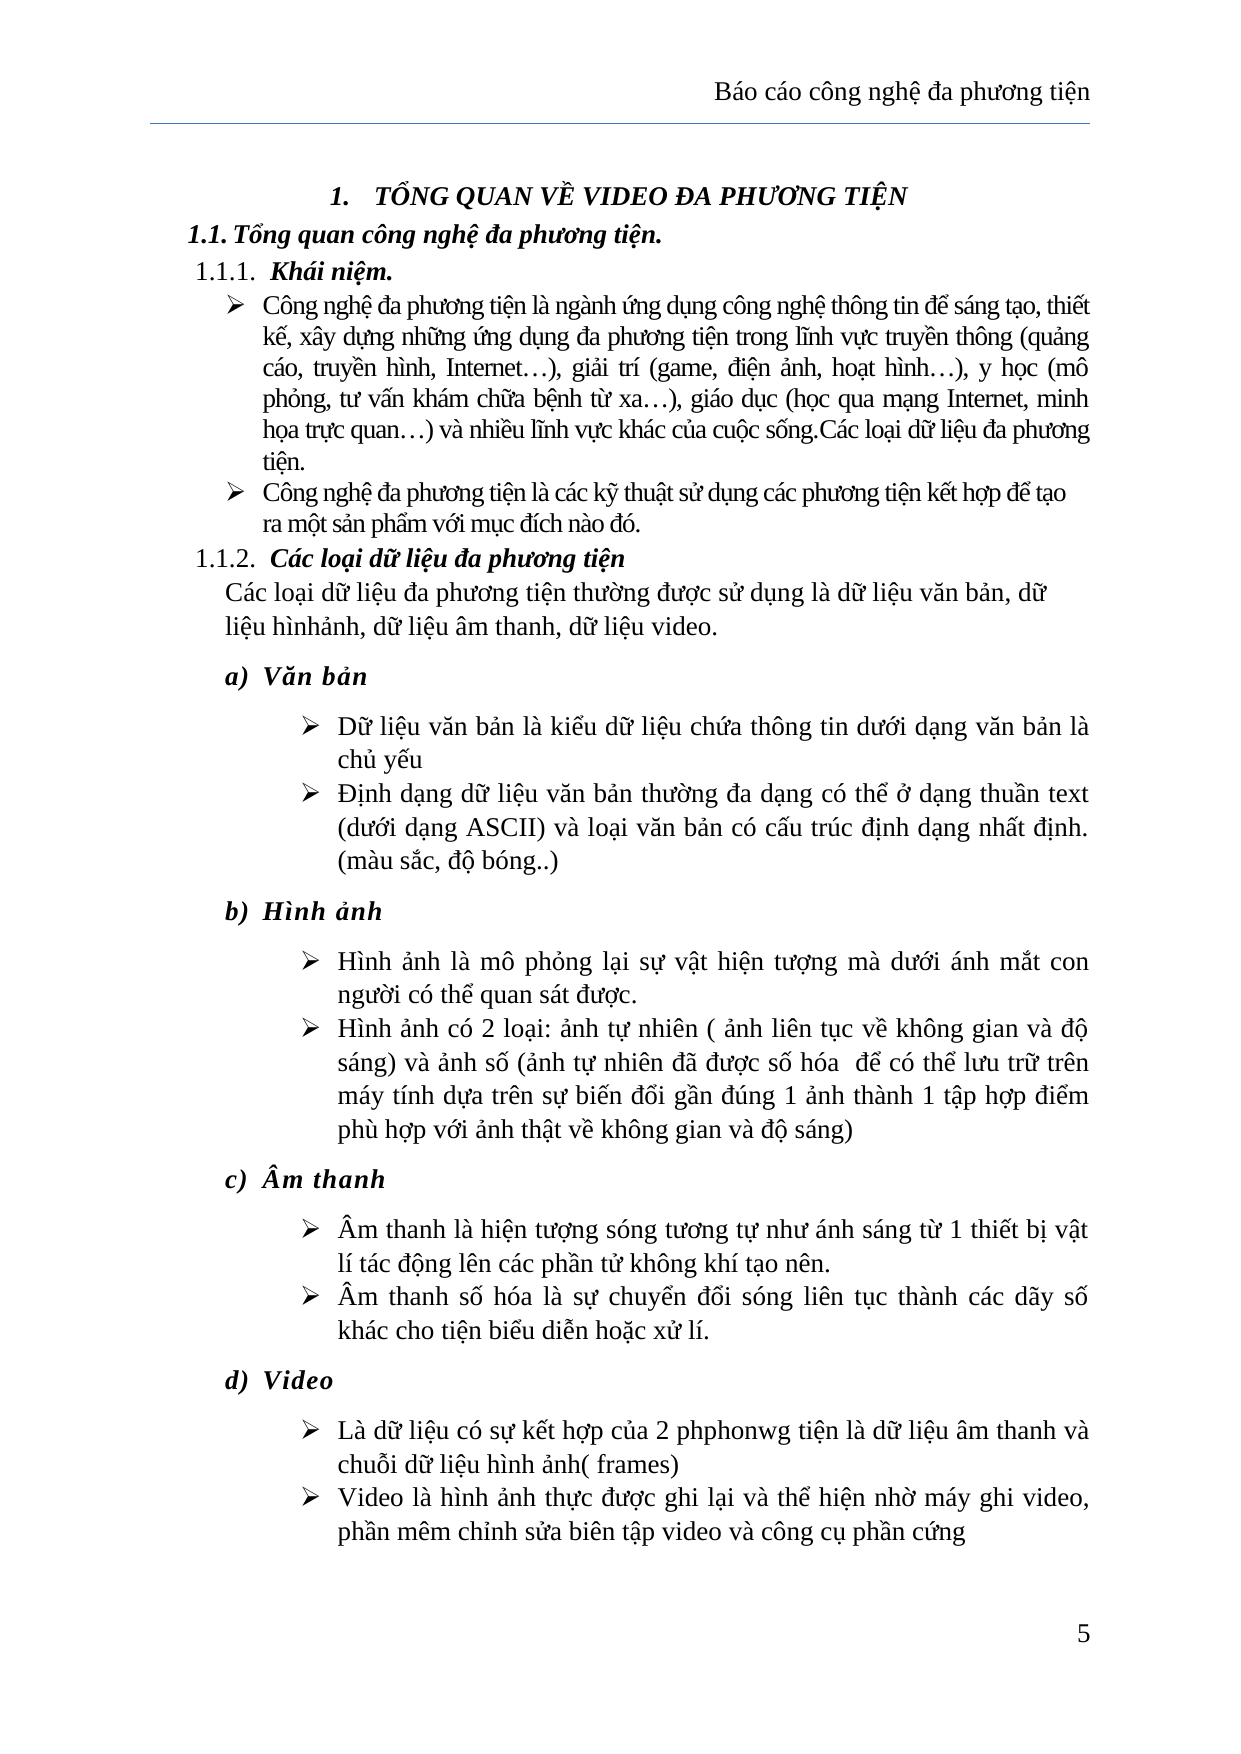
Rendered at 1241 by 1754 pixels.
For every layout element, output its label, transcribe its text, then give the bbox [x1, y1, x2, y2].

title Công nghệ đa phương tiện là các kỹ thuật sử dụng các phương tiện kết hợp để tạo ra một sản phẩm với mục đích nào đó. [225, 476, 1090, 538]
subtitle Khái niệm. [195, 255, 1090, 287]
list Dữ liệu văn bản là kiểu dữ liệu chứa thông tin dưới dạng văn bản là chủ yếu [300, 710, 1090, 775]
text Các loại dữ liệu đa phương tiện thường được sử dụng là dữ liệu văn bản, dữ liệu hìnhảnh, dữ liệu âm thanh, dữ liệu video. [225, 576, 1090, 641]
subtitle Hình ảnh [225, 894, 1090, 926]
list Là dữ liệu có sự kết hợp của 2 phphonwg tiện là dữ liệu âm thanh và chuỗi dữ liệu hình ảnh( frames) [300, 1414, 1090, 1479]
list Định dạng dữ liệu văn bản thường đa dạng có thể ở dạng thuần text (dưới dạng ASCII) và loại văn bản có cấu trúc định dạng nhất định.(màu sắc, độ bóng..) [300, 777, 1090, 876]
subtitle Tổng quan công nghệ đa phương tiện. [187, 218, 1090, 249]
subtitle Video [225, 1364, 1090, 1395]
list Âm thanh là hiện tượng sóng tương tự như ánh sáng từ 1 thiết bị vật lí tác động lên các phần tử không khí tạo nên. [300, 1213, 1090, 1278]
subtitle Văn bản [225, 660, 1090, 691]
list Hình ảnh là mô phỏng lại sự vật hiện tượng mà dưới ánh mắt con người có thể quan sát được. [300, 945, 1090, 1009]
title Công nghệ đa phương tiện là ngành ứng dụng công nghệ thông tin để sáng tạo, thiết kế, xây dựng những ứng dụng đa phương tiện trong lĩnh vực truyền thông (quảng cáo, truyền hình, Internet…), giải trí (game, điện ảnh, hoạt hình…), y học (mô phỏng, tư vấn khám chữa bệnh từ xa…), giáo dục (học qua mạng Internet, minh họa trực quan…) và nhiều lĩnh vực khác của cuộc sống.Các loại dữ liệu đa phương tiện. [225, 289, 1090, 476]
subtitle Các loại dữ liệu đa phương tiện [195, 542, 1090, 574]
subtitle Âm thanh [225, 1163, 1090, 1194]
list Video là hình ảnh thực được ghi lại và thể hiện nhờ máy ghi video, phần mêm chỉnh sửa biên tập video và công cụ phần cứng [300, 1482, 1090, 1546]
list Âm thanh số hóa là sự chuyển đổi sóng liên tục thành các dãy số khác cho tiện biểu diễn hoặc xử lí. [300, 1280, 1090, 1345]
list Hình ảnh có 2 loại: ảnh tự nhiên ( ảnh liên tục về không gian và độ sáng) và ảnh số (ảnh tự nhiên đã được số hóa để có thể lưu trữ trên máy tính dựa trên sự biến đổi gần đúng 1 ảnh thành 1 tập hợp điểm phù hợp với ảnh thật về không gian và độ sáng) [300, 1012, 1090, 1144]
subtitle TỔNG QUAN VỀ VIDEO ĐA PHƯƠNG TIỆN [150, 180, 1090, 211]
